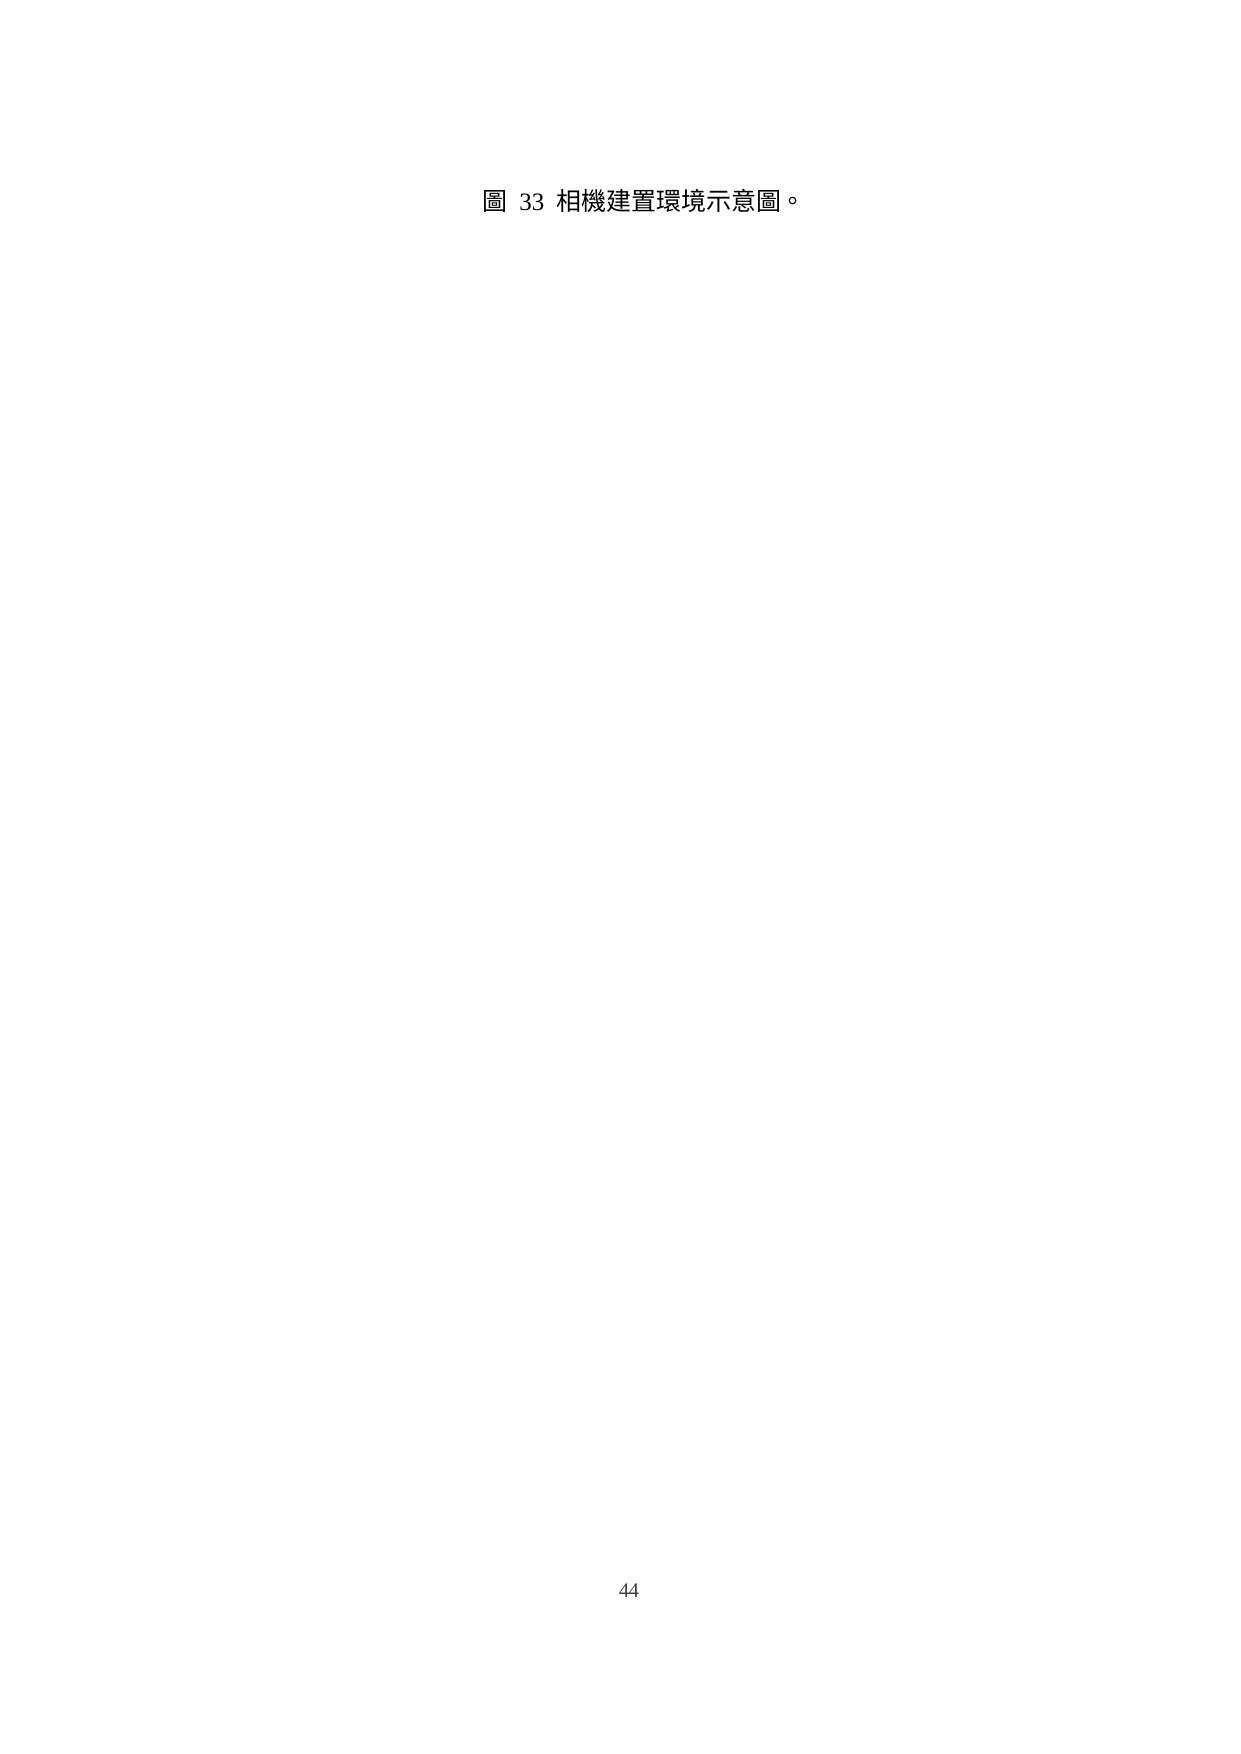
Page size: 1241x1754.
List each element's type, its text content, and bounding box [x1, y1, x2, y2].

text 圖 33 相機建置環境示意圖。 [483, 181, 1138, 217]
